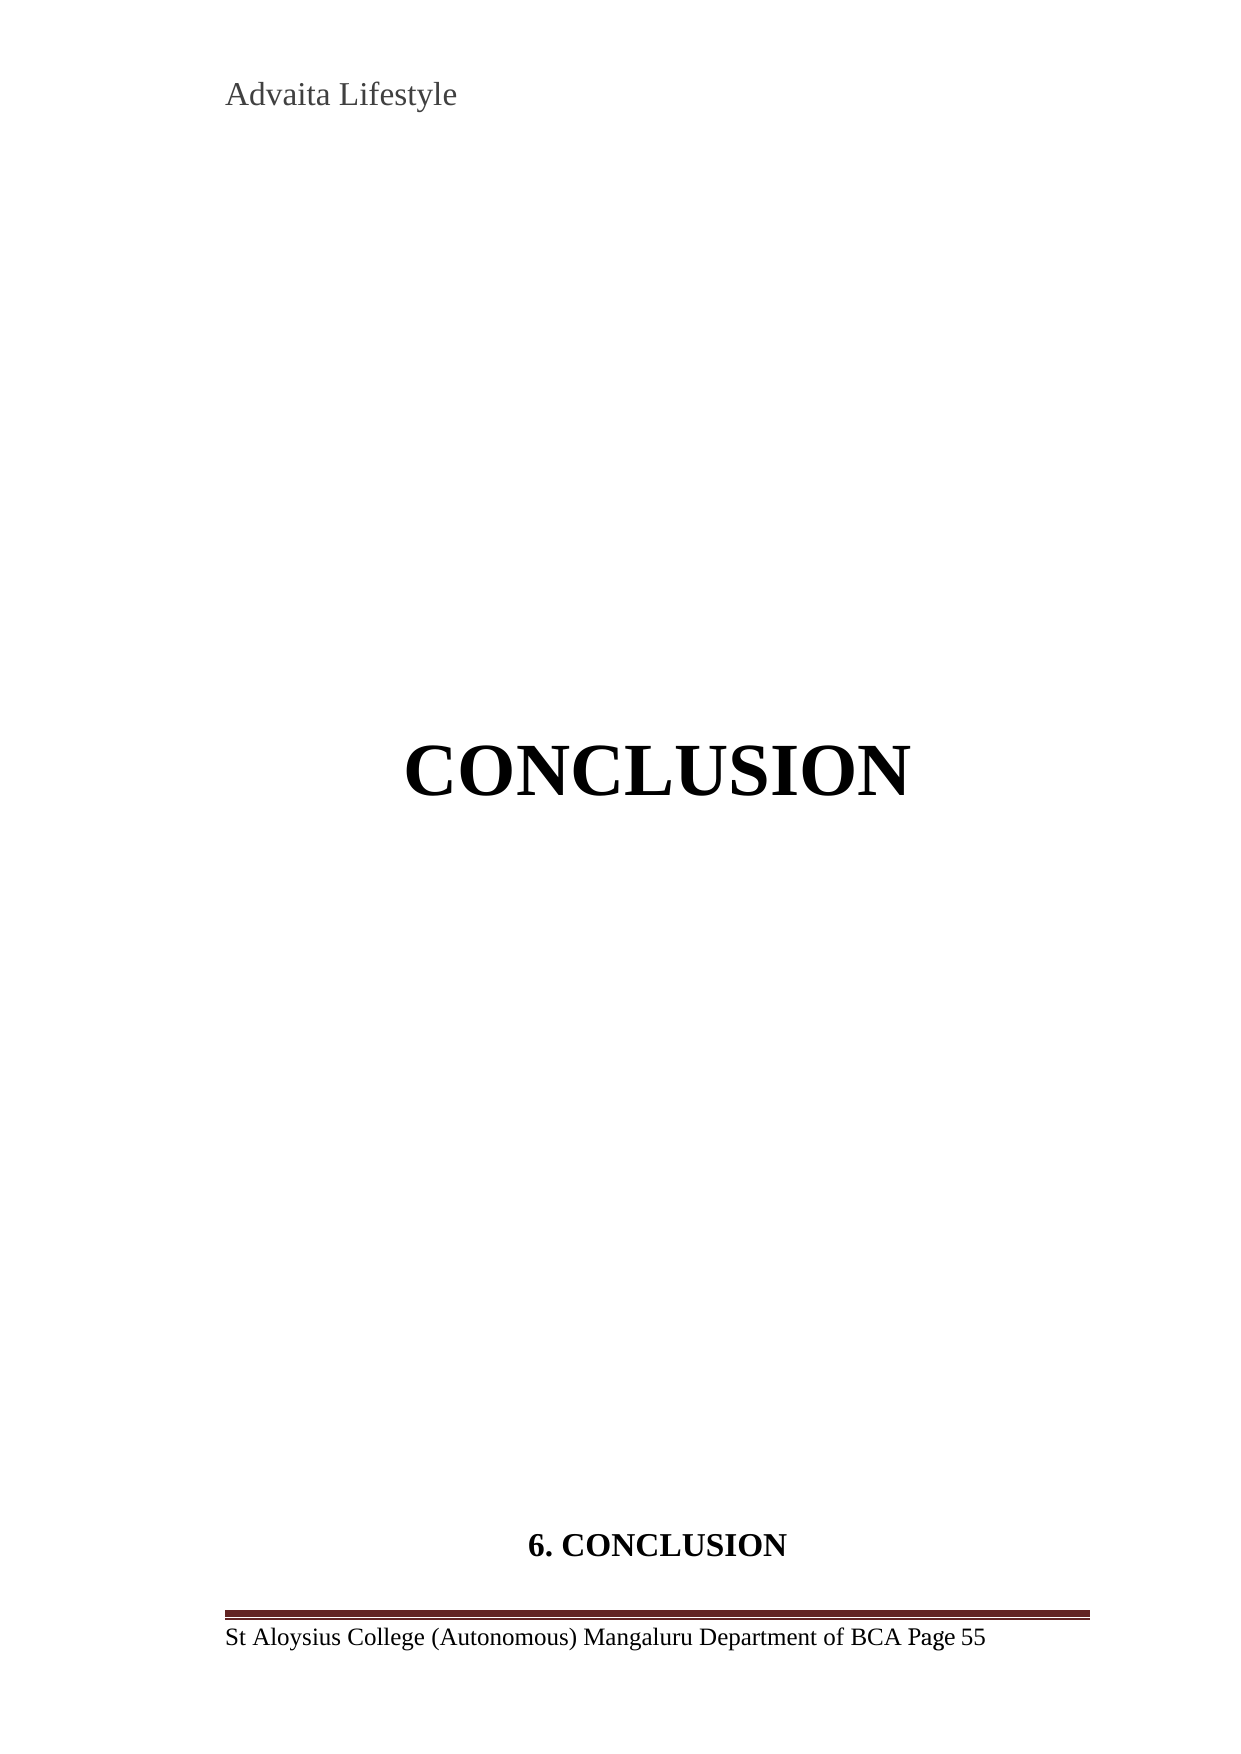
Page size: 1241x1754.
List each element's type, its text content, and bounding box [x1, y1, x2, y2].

text 6. CONCLUSION [225, 1525, 1090, 1563]
text CONCLUSION [225, 725, 1090, 811]
